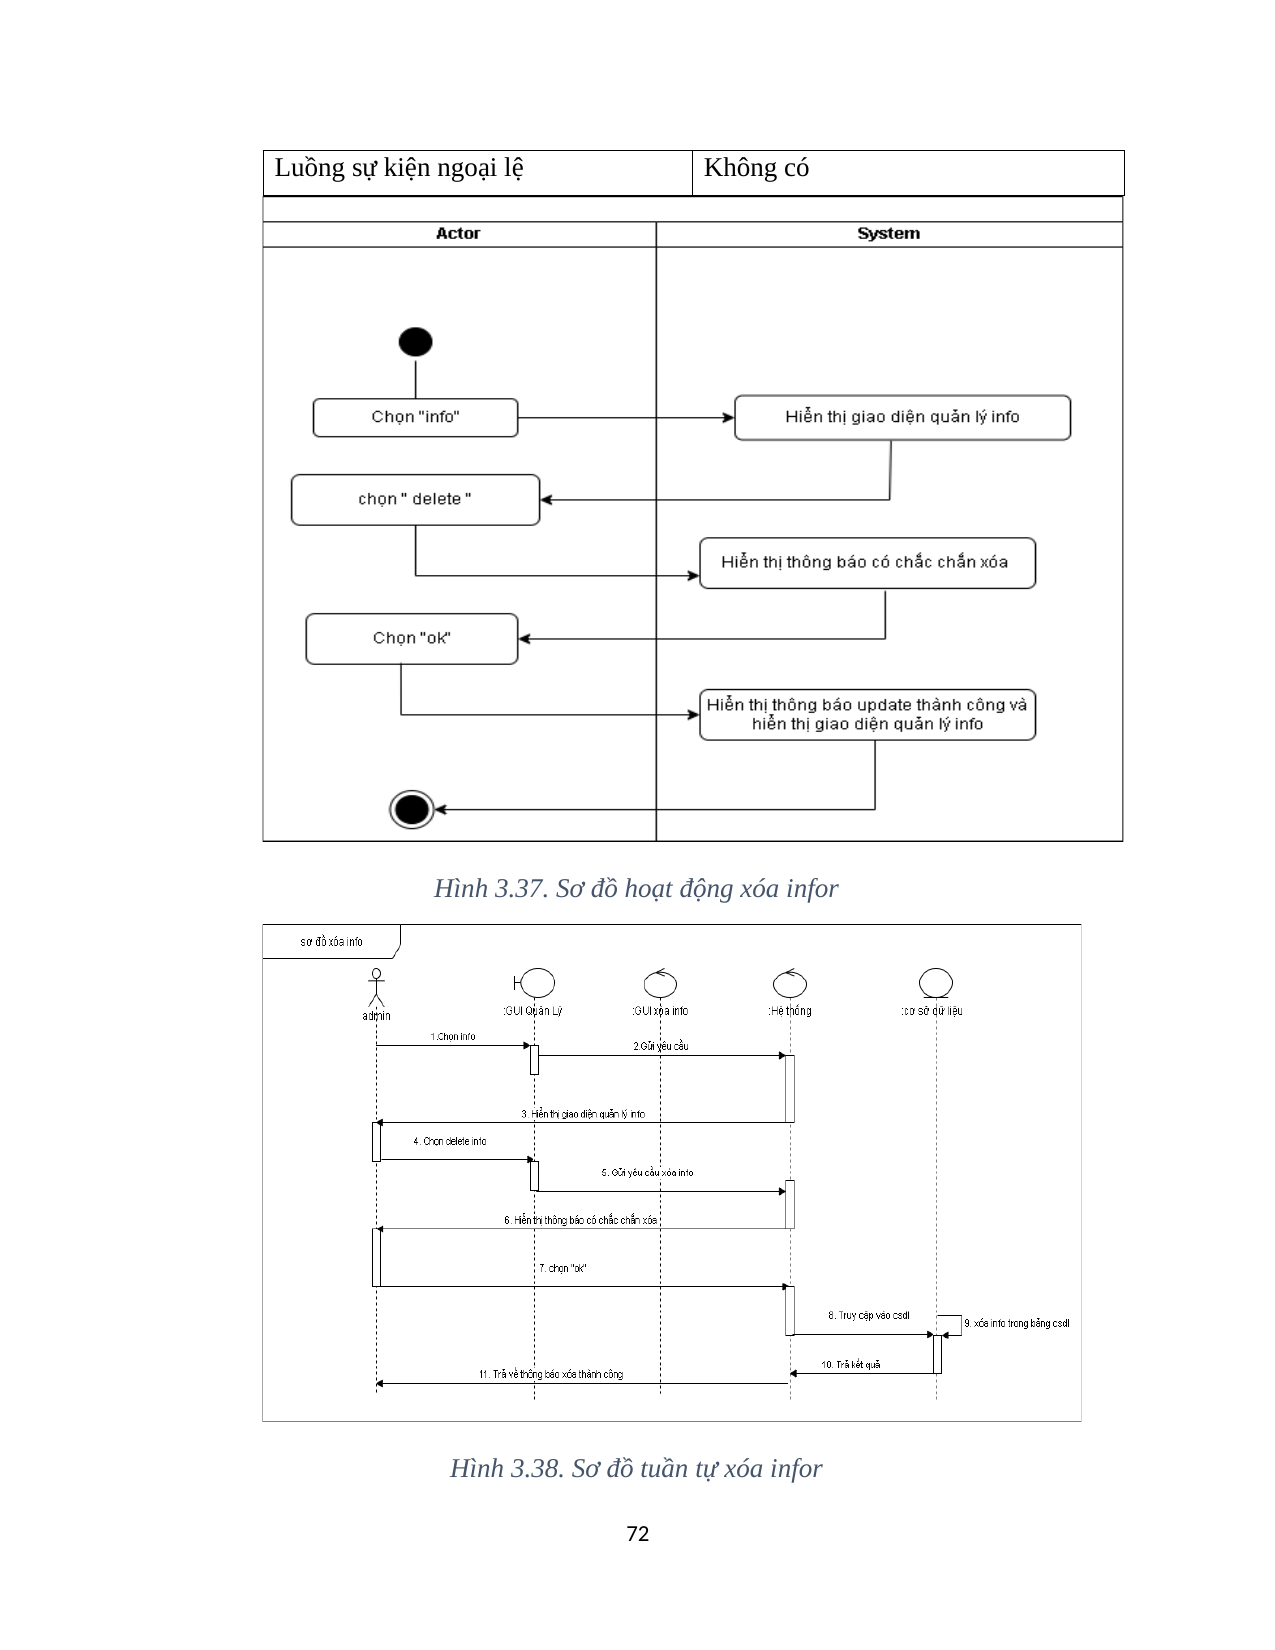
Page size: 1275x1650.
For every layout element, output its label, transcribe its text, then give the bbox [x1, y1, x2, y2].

picture [262, 924, 1082, 1422]
table_cell Không có [693, 151, 1124, 195]
table_cell Luồng sự kiện ngoại lệ [264, 151, 692, 195]
picture [262, 196, 1124, 842]
